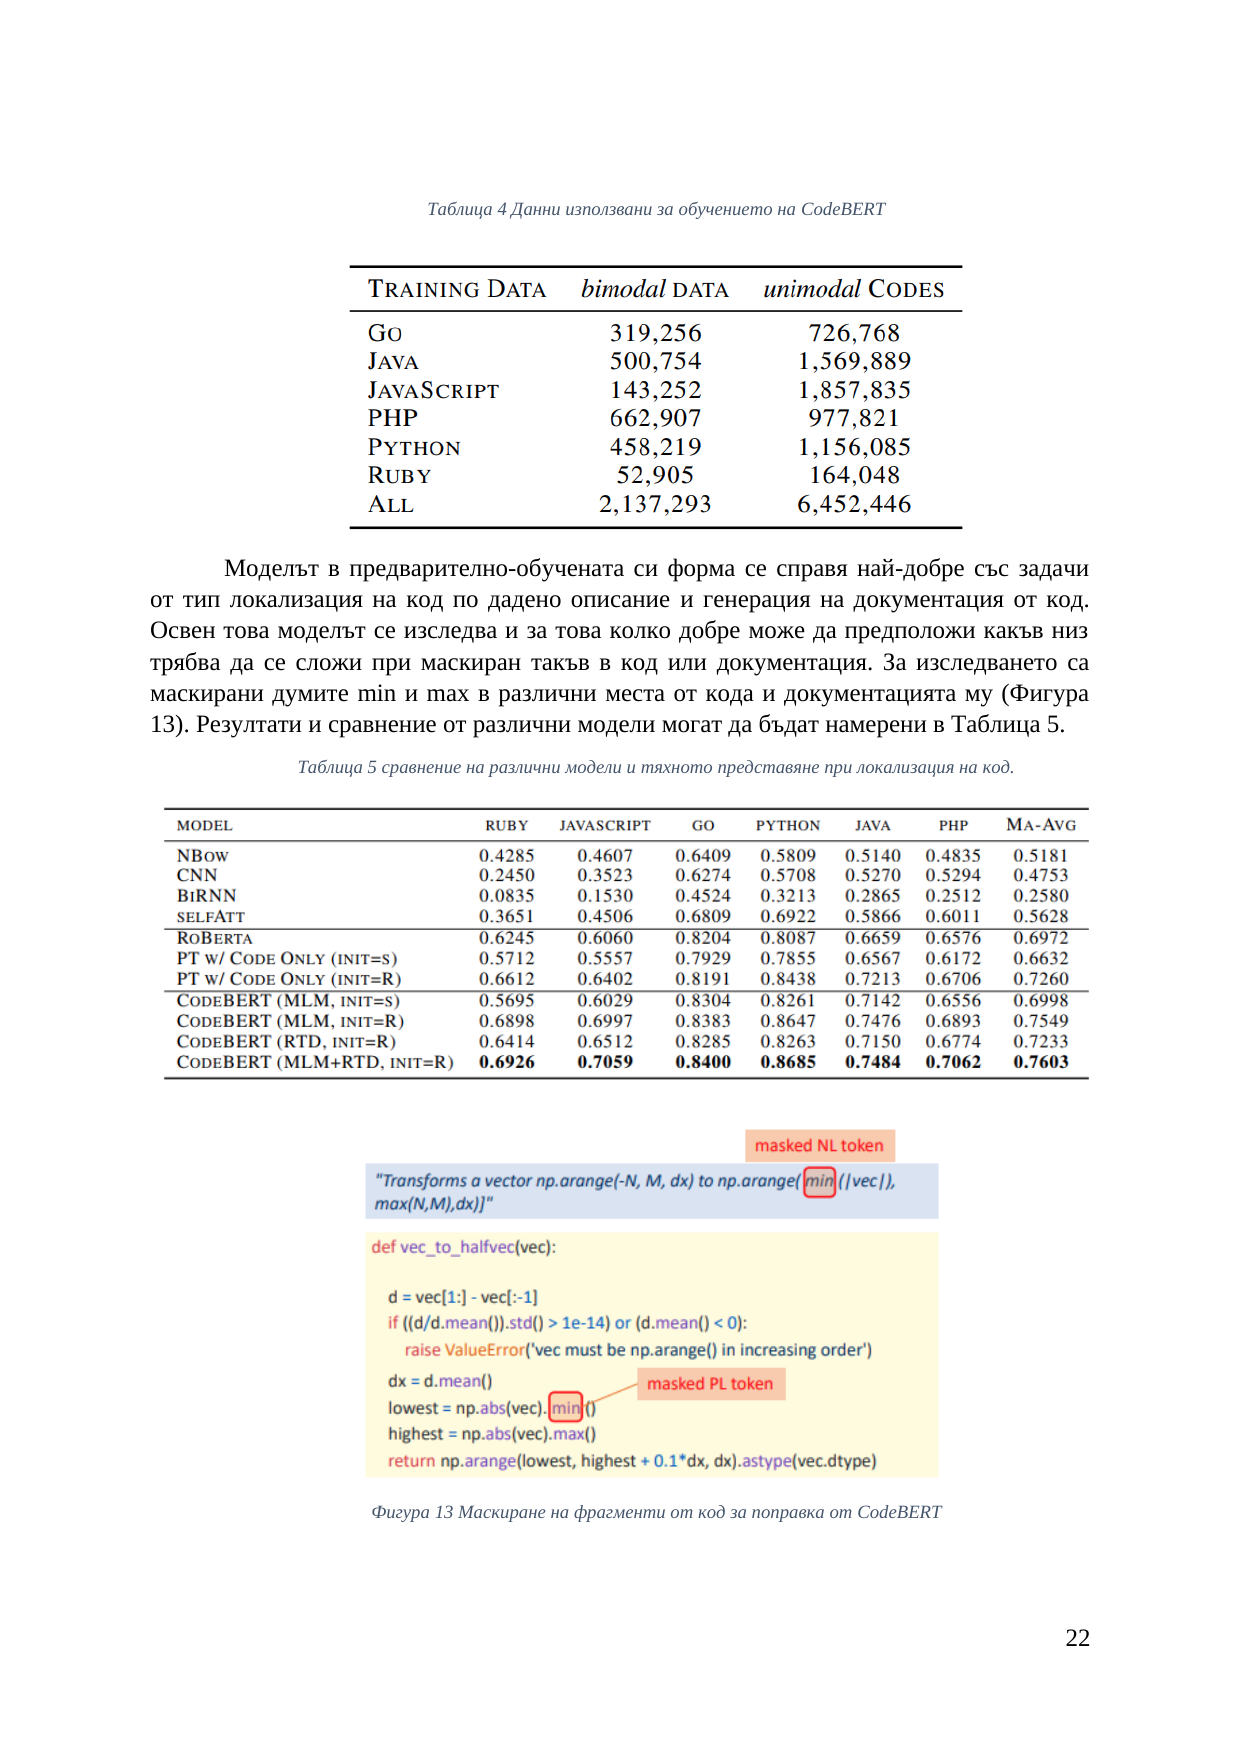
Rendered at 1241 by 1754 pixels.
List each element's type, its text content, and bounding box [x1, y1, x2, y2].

picture [150, 798, 1091, 1082]
text Моделът в предварително-обучената си форма се справя най-добре със задачи от тип локализация на код по дадено описание и генерация на документация от код. Освен това моделът се изследва и за това колко добре може да предположи какъв низ трябва да се сложи при маскиран такъв в код или документация. За изследването са маскирани думите min и max в различни места от кода и документацията му (Фигура 13). Резултати и сравнение от различни модели могат да бъдат намерени в Таблица 5. [150, 553, 1090, 737]
picture [341, 240, 974, 535]
picture [359, 1100, 955, 1483]
